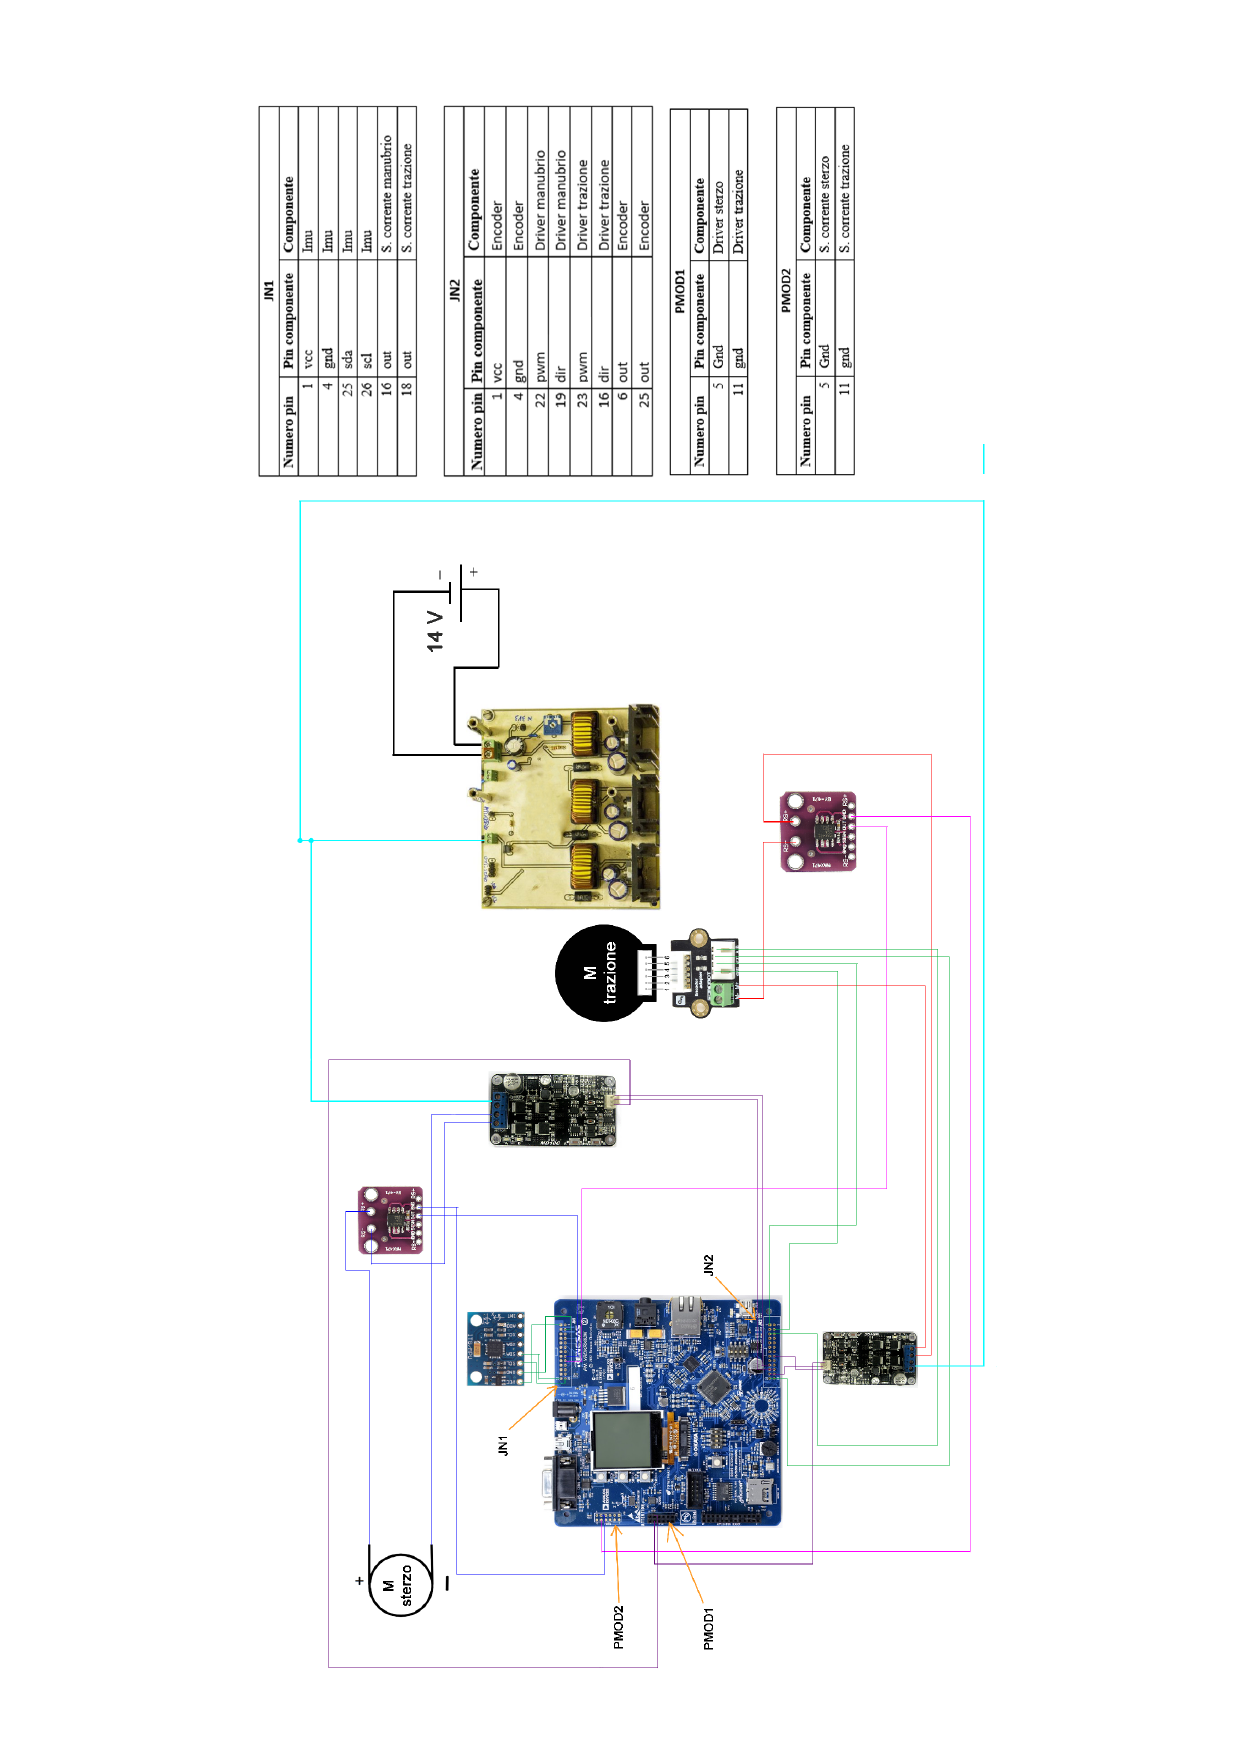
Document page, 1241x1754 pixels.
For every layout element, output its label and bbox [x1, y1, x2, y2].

picture [173, 59, 1011, 1749]
